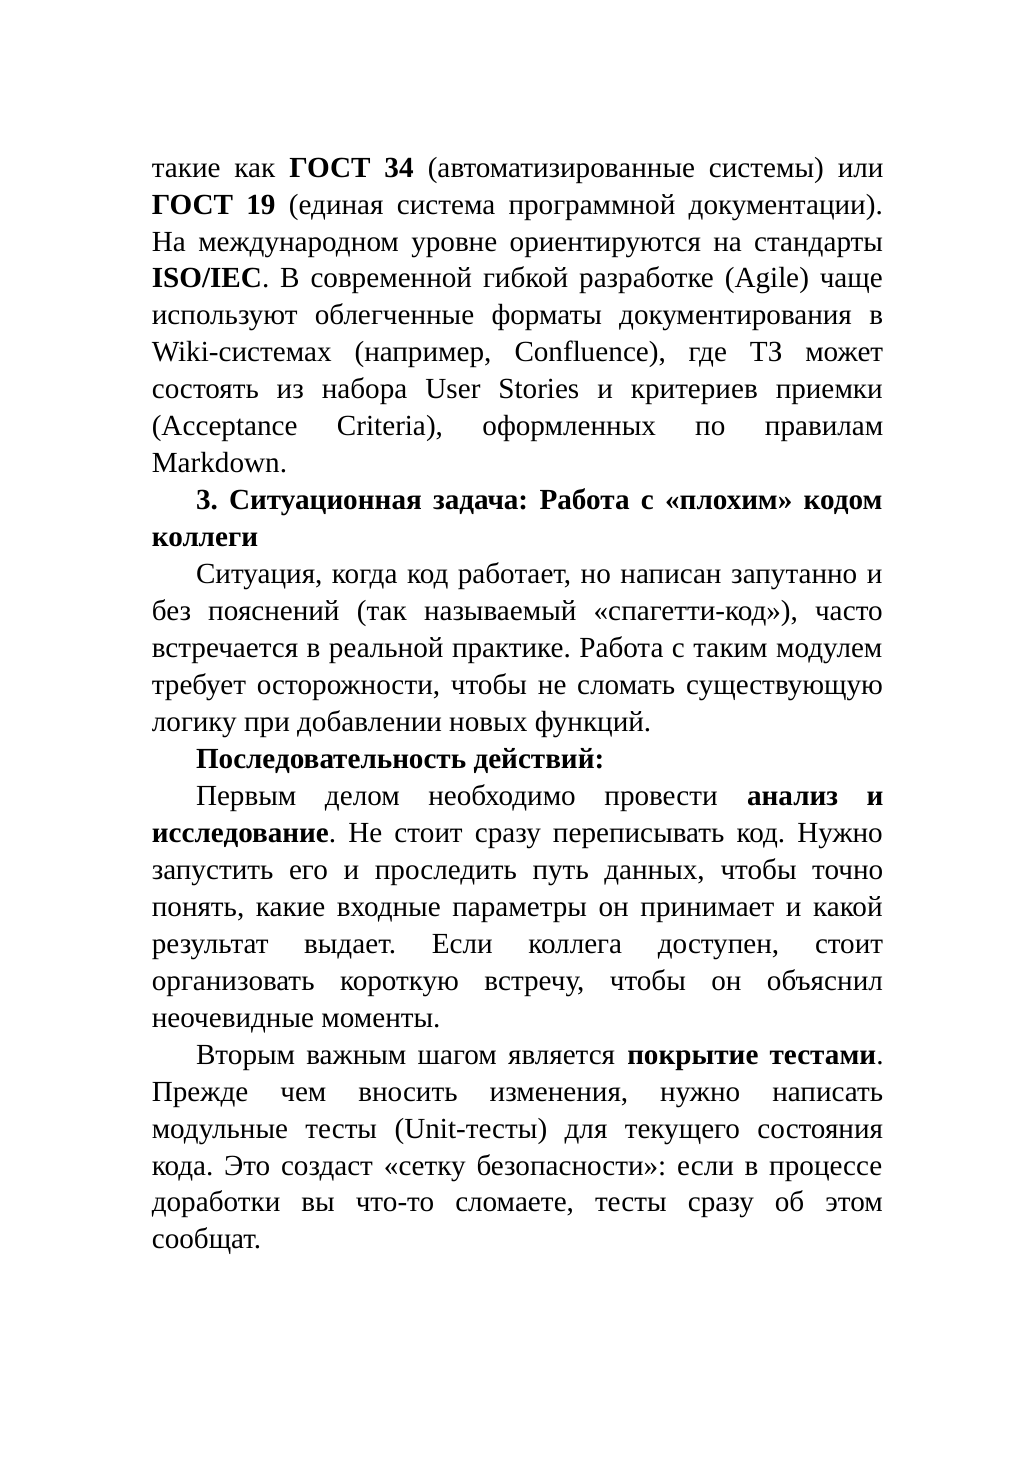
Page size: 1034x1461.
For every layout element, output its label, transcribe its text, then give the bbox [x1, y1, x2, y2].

text Ситуация, когда код работает, но написан запутанно и без пояснений (так называемый «спагетти-код»), часто встречается в реальной практике. Работа с таким модулем требует осторожности, чтобы не сломать существующую логику при добавлении новых функций. [152, 556, 883, 737]
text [152, 150, 883, 478]
text 3. Ситуационная задача: Работа с «плохим» кодом коллеги [152, 482, 883, 553]
text Последовательность действий: [152, 741, 883, 775]
text Вторым важным шагом является покрытие тестами. Прежде чем вносить изменения, нужно написать модульные тесты (Unit-тесты) для текущего состояния кода. Это создаст «сетку безопасности»: если в процессе доработки вы что-то сломаете, тесты сразу об этом сообщат. [152, 1037, 883, 1255]
text Первым делом необходимо провести анализ и исследование. Не стоит сразу переписывать код. Нужно запустить его и проследить путь данных, чтобы точно понять, какие входные параметры он принимает и какой результат выдает. Если коллега доступен, стоит организовать короткую встречу, чтобы он объяснил неочевидные моменты. [152, 778, 883, 1033]
